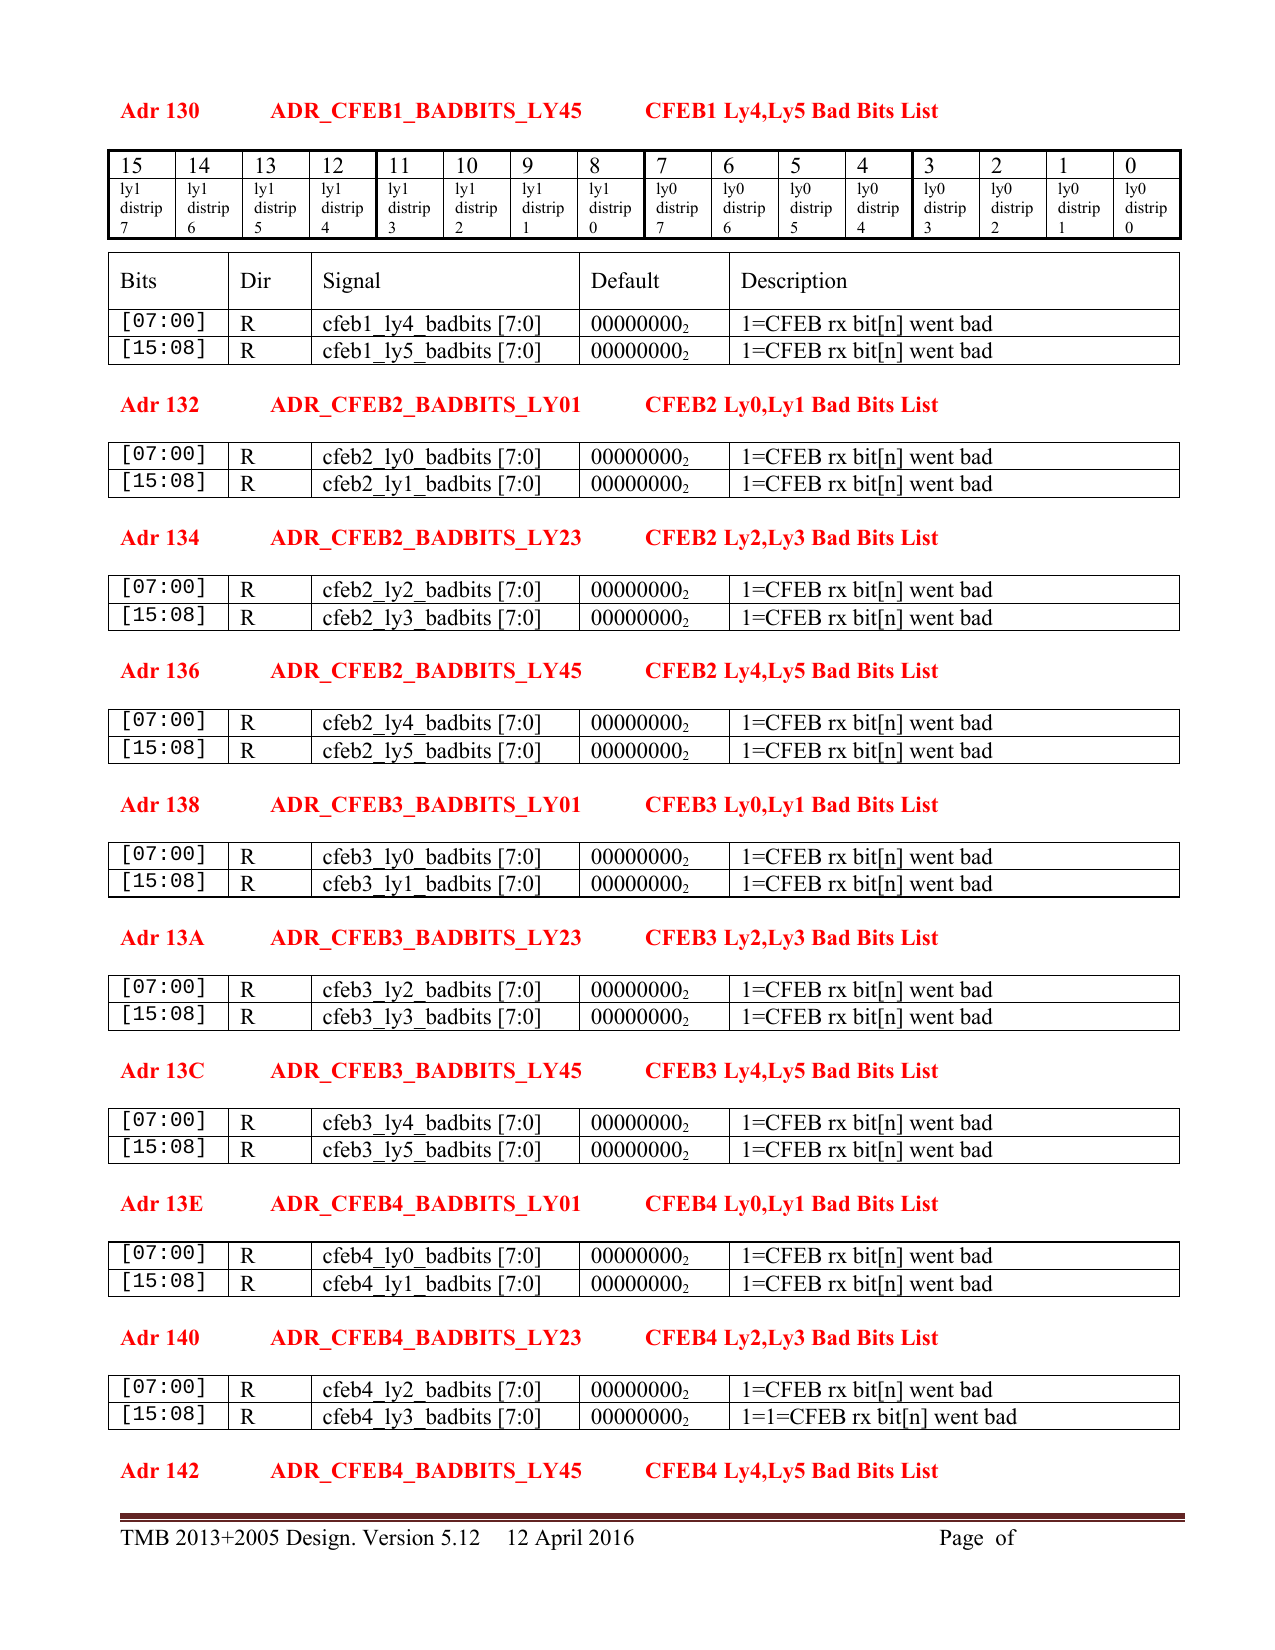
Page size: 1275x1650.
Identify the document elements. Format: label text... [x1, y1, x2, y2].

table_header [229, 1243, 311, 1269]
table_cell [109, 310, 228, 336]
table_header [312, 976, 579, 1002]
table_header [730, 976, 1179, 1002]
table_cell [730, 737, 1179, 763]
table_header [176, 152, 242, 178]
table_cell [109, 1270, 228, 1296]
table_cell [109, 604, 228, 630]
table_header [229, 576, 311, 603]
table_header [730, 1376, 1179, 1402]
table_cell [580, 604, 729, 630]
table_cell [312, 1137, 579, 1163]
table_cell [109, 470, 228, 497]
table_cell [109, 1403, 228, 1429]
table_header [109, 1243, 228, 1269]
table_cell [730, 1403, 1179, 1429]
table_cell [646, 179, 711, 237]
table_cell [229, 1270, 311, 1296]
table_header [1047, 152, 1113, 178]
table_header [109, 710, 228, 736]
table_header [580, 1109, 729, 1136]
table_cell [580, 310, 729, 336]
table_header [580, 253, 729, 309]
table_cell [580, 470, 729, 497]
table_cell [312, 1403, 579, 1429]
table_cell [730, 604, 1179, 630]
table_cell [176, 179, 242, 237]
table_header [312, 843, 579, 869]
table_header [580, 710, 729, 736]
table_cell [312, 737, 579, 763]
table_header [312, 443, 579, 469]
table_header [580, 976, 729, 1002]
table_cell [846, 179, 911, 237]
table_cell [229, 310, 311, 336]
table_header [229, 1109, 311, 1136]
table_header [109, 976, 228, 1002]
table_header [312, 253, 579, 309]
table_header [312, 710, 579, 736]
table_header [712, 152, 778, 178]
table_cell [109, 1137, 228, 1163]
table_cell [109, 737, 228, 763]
subtitle Adr 13E ADR_CFEB4_BADBITS_LY01 CFEB4 Ly0,Ly1 Bad Bits List [120, 1190, 1185, 1217]
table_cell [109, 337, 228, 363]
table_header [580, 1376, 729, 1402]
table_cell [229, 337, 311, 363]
subtitle Adr 13C ADR_CFEB3_BADBITS_LY45 CFEB3 Ly4,Ly5 Bad Bits List [120, 1057, 1185, 1083]
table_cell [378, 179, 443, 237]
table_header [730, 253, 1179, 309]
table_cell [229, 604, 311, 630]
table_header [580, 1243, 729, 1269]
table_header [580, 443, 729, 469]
subtitle Adr 132 ADR_CFEB2_BADBITS_LY01 CFEB2 Ly0,Ly1 Bad Bits List [120, 391, 1185, 417]
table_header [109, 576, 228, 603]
subtitle Adr 138 ADR_CFEB3_BADBITS_LY01 CFEB3 Ly0,Ly1 Bad Bits List [120, 791, 1185, 817]
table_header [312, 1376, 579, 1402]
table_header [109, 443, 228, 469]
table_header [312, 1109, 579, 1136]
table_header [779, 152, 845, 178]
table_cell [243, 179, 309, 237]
subtitle Adr 142 ADR_CFEB4_BADBITS_LY45 CFEB4 Ly4,Ly5 Bad Bits List [120, 1457, 1185, 1483]
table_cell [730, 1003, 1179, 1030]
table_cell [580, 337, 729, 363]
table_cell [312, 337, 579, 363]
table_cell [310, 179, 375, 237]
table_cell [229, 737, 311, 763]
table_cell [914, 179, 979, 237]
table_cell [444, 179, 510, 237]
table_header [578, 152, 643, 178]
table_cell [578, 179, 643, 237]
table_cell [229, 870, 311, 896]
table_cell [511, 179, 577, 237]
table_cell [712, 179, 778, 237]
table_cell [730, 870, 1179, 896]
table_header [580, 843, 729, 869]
subtitle Adr 130 ADR_CFEB1_BADBITS_LY45 CFEB1 Ly4,Ly5 Bad Bits List [120, 97, 1185, 124]
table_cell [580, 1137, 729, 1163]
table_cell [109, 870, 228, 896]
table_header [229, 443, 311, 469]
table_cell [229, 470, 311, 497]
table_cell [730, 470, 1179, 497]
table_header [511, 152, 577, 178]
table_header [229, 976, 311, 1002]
subtitle Adr 140 ADR_CFEB4_BADBITS_LY23 CFEB4 Ly2,Ly3 Bad Bits List [120, 1323, 1185, 1350]
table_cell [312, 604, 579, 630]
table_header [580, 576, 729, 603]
subtitle Adr 134 ADR_CFEB2_BADBITS_LY23 CFEB2 Ly2,Ly3 Bad Bits List [120, 524, 1185, 551]
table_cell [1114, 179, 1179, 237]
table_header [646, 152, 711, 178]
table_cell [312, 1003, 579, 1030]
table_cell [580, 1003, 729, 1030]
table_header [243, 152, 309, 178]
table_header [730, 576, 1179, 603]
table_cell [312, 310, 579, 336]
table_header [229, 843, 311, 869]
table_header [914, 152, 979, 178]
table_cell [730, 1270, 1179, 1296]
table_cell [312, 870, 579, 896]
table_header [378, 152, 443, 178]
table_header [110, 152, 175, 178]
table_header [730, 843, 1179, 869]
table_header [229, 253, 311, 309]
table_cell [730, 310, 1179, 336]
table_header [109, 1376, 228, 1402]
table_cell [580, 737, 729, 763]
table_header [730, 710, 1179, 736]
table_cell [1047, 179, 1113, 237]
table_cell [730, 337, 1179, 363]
subtitle Adr 13A ADR_CFEB3_BADBITS_LY23 CFEB3 Ly2,Ly3 Bad Bits List [120, 924, 1185, 950]
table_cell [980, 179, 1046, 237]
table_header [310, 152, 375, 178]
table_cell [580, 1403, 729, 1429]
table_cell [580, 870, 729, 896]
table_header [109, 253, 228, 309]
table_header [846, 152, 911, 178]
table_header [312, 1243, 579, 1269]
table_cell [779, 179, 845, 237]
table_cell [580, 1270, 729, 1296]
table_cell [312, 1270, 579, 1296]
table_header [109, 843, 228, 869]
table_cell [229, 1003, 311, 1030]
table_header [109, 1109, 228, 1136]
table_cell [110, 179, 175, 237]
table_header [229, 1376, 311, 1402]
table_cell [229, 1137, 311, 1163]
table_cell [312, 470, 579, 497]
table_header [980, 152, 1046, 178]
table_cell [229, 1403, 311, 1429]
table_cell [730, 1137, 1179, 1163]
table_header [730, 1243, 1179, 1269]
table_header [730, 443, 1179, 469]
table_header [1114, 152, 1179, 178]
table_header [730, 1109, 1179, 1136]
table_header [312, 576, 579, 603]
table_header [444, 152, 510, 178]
subtitle Adr 136 ADR_CFEB2_BADBITS_LY45 CFEB2 Ly4,Ly5 Bad Bits List [120, 657, 1185, 684]
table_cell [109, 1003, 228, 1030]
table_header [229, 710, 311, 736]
